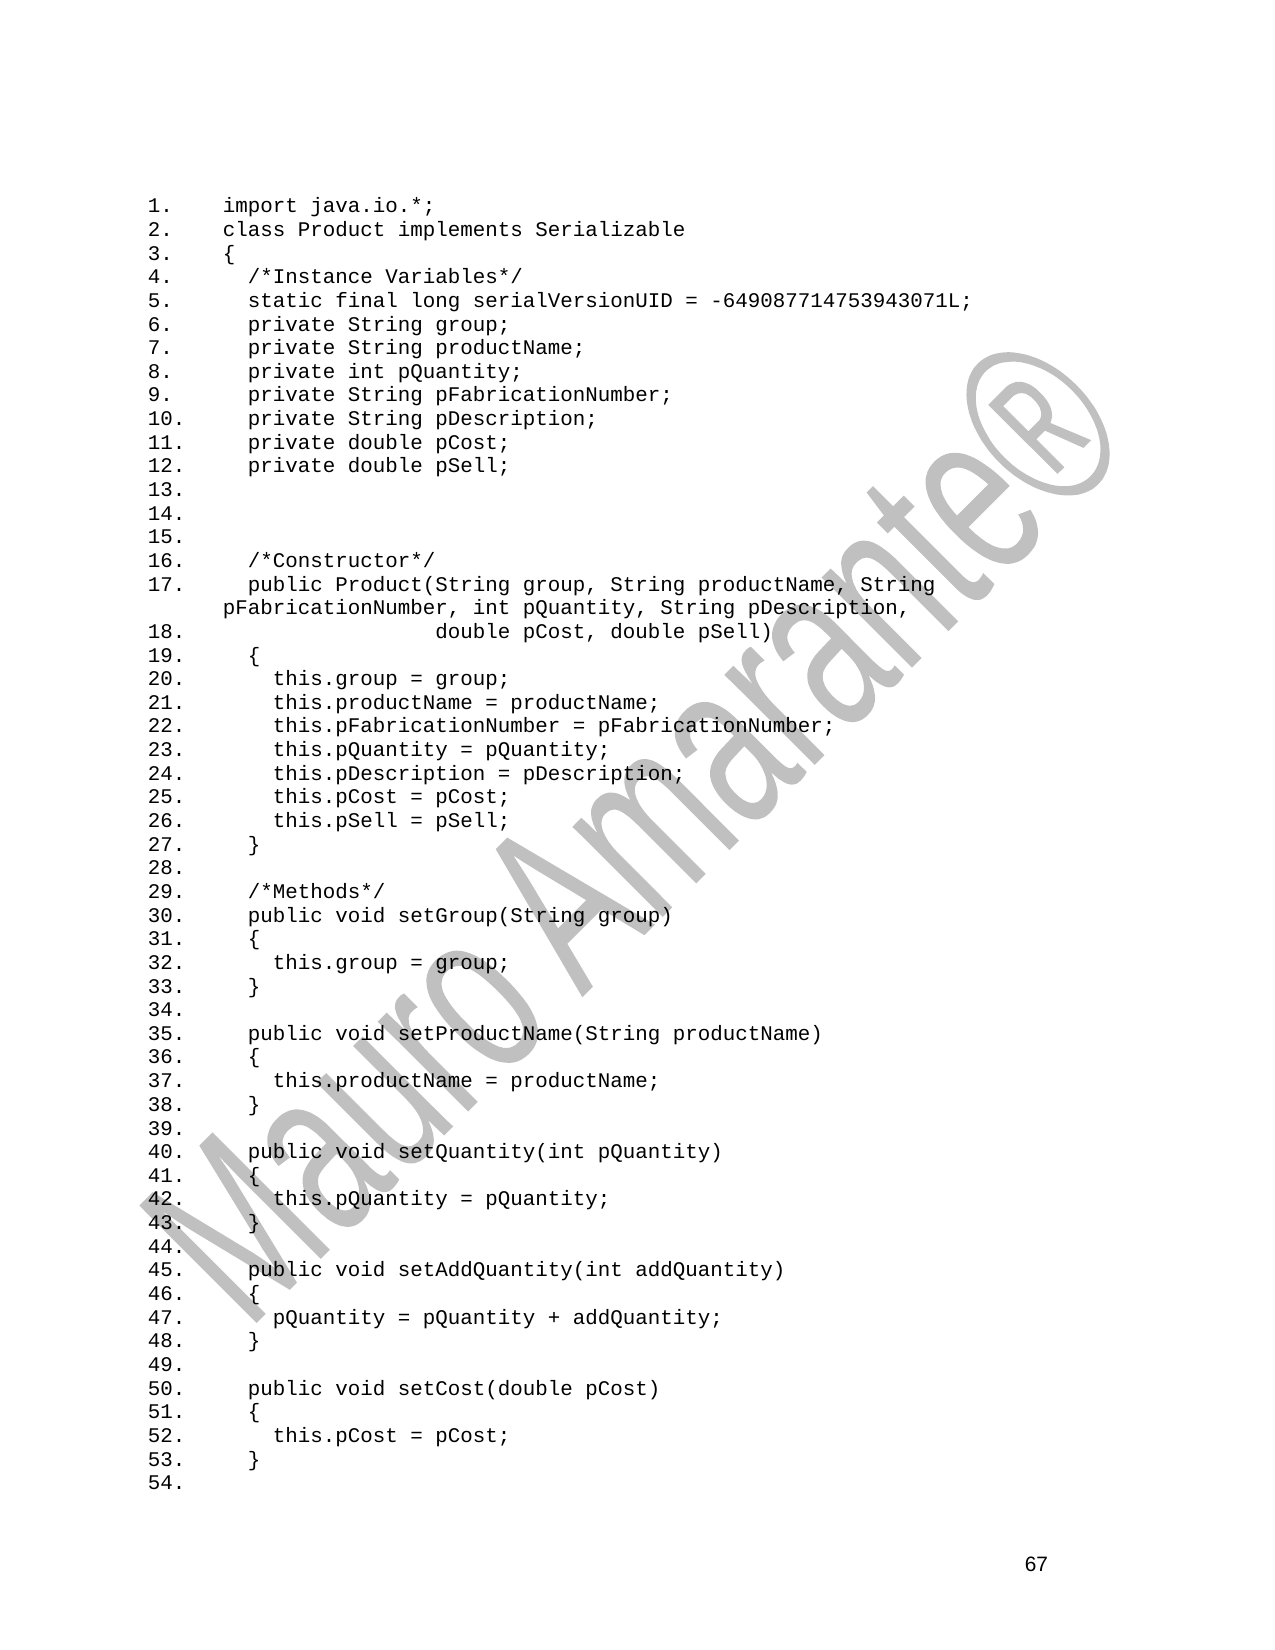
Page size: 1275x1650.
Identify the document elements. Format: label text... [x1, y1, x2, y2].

list public Product(String group, String productName, String pFabricationNumber, int pQuantity, String pDescription, [148, 574, 1127, 621]
list this.pCost = pCost; [148, 1425, 1127, 1448]
list /*Instance Variables*/ [148, 266, 1127, 290]
list this.pCost = pCost; [148, 786, 1127, 810]
list private double pSell; [148, 455, 1127, 479]
list private double pCost; [148, 432, 1127, 455]
list private String productName; [148, 337, 1127, 361]
list } [148, 976, 1127, 999]
list this.group = group; [148, 952, 1127, 976]
list this.pFabricationNumber = pFabricationNumber; [148, 716, 1127, 739]
list this.pQuantity = pQuantity; [148, 1188, 1127, 1212]
list public void setCost(double pCost) [148, 1378, 1127, 1401]
list /*Constructor*/ [148, 550, 1127, 574]
list } [148, 1212, 1127, 1236]
list class Product implements Serializable [148, 219, 1127, 243]
list { [148, 644, 1127, 668]
list double pCost, double pSell) [148, 621, 1127, 644]
list private String pFabricationNumber; [148, 384, 1127, 408]
list this.pSell = pSell; [148, 810, 1127, 834]
list this.productName = productName; [148, 1070, 1127, 1094]
list } [148, 1448, 1127, 1472]
list private String group; [148, 313, 1127, 337]
list this.pQuantity = pQuantity; [148, 739, 1127, 763]
list pQuantity = pQuantity + addQuantity; [148, 1307, 1127, 1330]
list static final long serialVersionUID = -649087714753943071L; [148, 290, 1127, 313]
list this.pDescription = pDescription; [148, 763, 1127, 786]
list public void setProductName(String productName) [148, 1023, 1127, 1047]
list { [148, 1047, 1127, 1070]
list this.productName = productName; [148, 692, 1127, 716]
list /*Methods*/ [148, 881, 1127, 905]
list { [148, 928, 1127, 952]
list { [148, 1165, 1127, 1188]
list } [148, 834, 1127, 857]
list this.group = group; [148, 668, 1127, 692]
list public void setAddQuantity(int addQuantity) [148, 1259, 1127, 1283]
list private int pQuantity; [148, 361, 1127, 384]
list import java.io.*; [148, 195, 1127, 219]
list public void setQuantity(int pQuantity) [148, 1141, 1127, 1165]
list public void setGroup(String group) [148, 905, 1127, 928]
list { [148, 1283, 1127, 1307]
list { [148, 243, 1127, 266]
list { [148, 1401, 1127, 1425]
list } [148, 1330, 1127, 1354]
list private String pDescription; [148, 408, 1127, 432]
list } [148, 1094, 1127, 1117]
